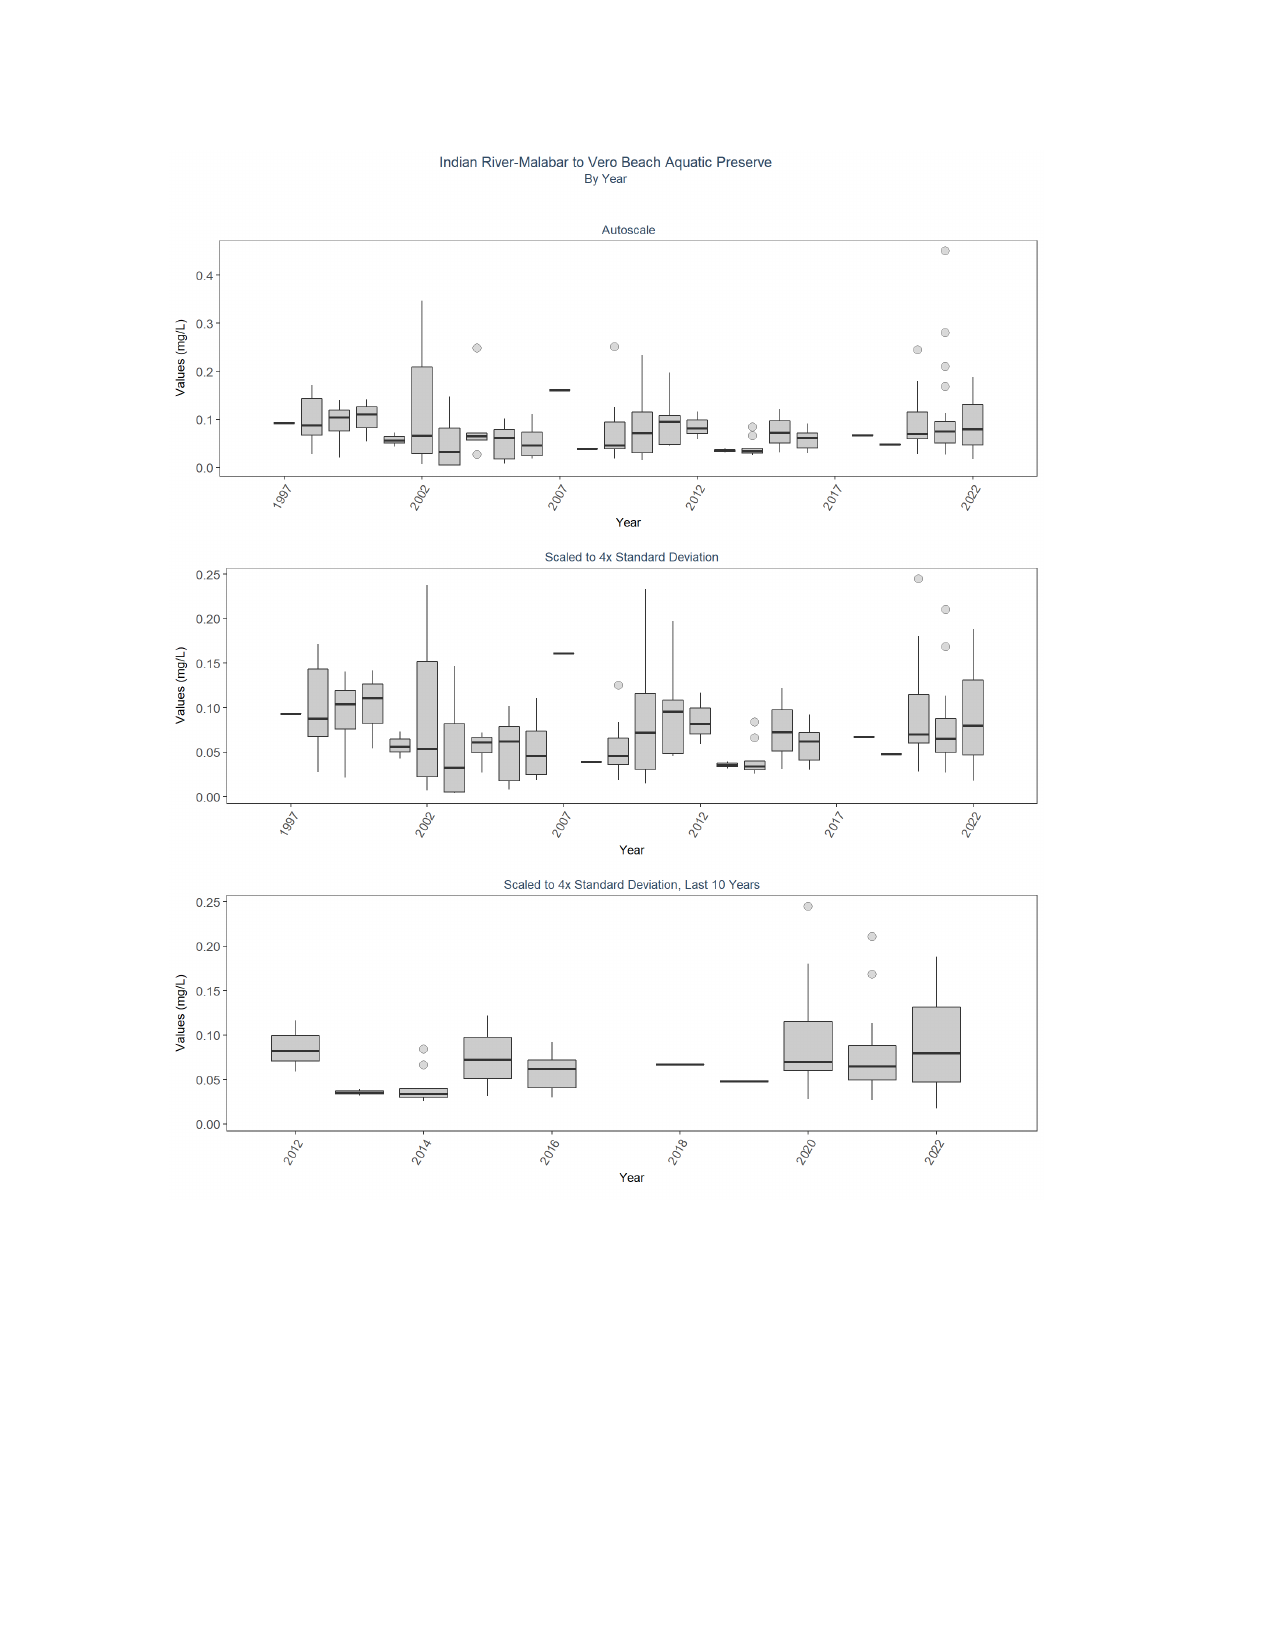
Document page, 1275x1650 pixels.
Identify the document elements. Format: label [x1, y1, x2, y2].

picture [168, 150, 1044, 1200]
